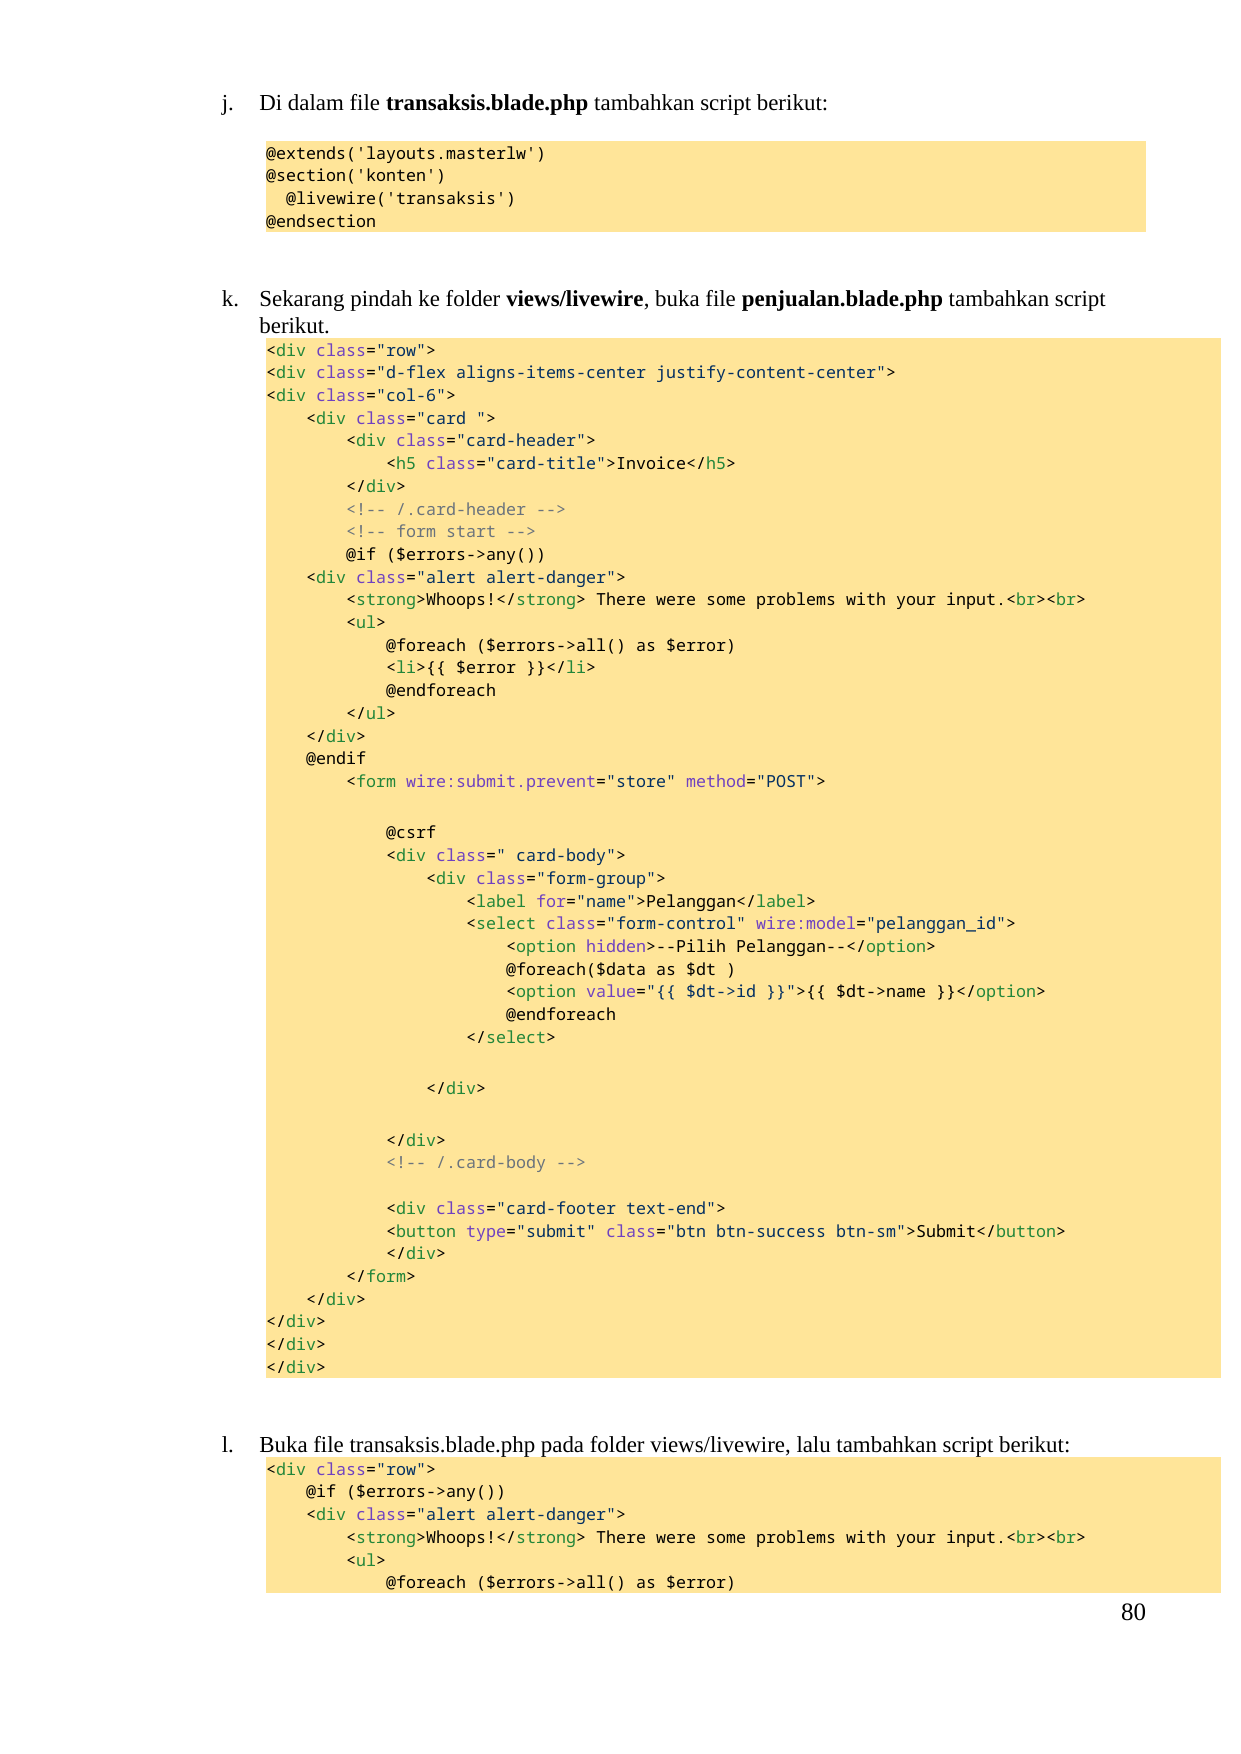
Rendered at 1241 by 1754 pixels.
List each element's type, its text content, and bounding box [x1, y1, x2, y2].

text <strong>Whoops!</strong> There were some problems with your input.<br><br> [266, 588, 1221, 611]
text </div> [266, 1287, 1221, 1310]
text </div> [266, 474, 1221, 497]
text <div class="alert alert-danger"> [266, 565, 1221, 588]
text @if ($errors->any()) [266, 1480, 1221, 1503]
text @livewire('transaksis') [266, 187, 1146, 209]
text <div class="d-flex aligns-items-center justify-content-center"> [266, 361, 1221, 384]
text @endif [266, 747, 1221, 770]
text @foreach ($errors->all() as $error) [266, 633, 1221, 656]
text @foreach ($errors->all() as $error) [266, 1571, 1221, 1593]
text <button type="submit" class="btn btn-success btn-sm">Submit</button> [266, 1219, 1221, 1242]
text </form> [266, 1265, 1221, 1287]
text @endforeach [266, 1003, 1221, 1026]
text <!-- /.card-body --> [266, 1151, 1221, 1174]
text @endforeach [266, 679, 1221, 702]
text </ul> [266, 702, 1221, 724]
text <ul> [266, 1548, 1221, 1571]
text <select class="form-control" wire:model="pelanggan_id"> [266, 912, 1221, 935]
text <div class="card "> [266, 406, 1221, 429]
text <div class="card-header"> [266, 429, 1221, 452]
list Sekarang pindah ke folder views/livewire, buka file penjualan.blade.php tambahkan script berikut. [222, 286, 1146, 338]
text <div class="card-footer text-end"> [266, 1197, 1221, 1219]
text @foreach($data as $dt ) [266, 957, 1221, 980]
text <!-- form start --> [266, 520, 1221, 543]
text <ul> [266, 611, 1221, 633]
text </div> [266, 1310, 1221, 1333]
text @section('konten') [266, 164, 1146, 187]
text <option hidden>--Pilih Pelanggan--</option> [266, 935, 1221, 957]
text @if ($errors->any()) [266, 543, 1221, 565]
text <div class="row"> [266, 338, 1221, 361]
text </div> [266, 1356, 1221, 1378]
text </div> [266, 724, 1221, 747]
text <div class=" card-body"> [266, 844, 1221, 867]
text <strong>Whoops!</strong> There were some problems with your input.<br><br> [266, 1525, 1221, 1548]
text @csrf [266, 821, 1221, 844]
text @extends('layouts.masterlw') [266, 141, 1146, 164]
text <option value="{{ $dt->id }}">{{ $dt->name }}</option> [266, 980, 1221, 1003]
text <div class="row"> [266, 1457, 1221, 1480]
text </select> [266, 1026, 1221, 1048]
text <label for="name">Pelanggan</label> [266, 889, 1221, 912]
text <form wire:submit.prevent="store" method="POST"> [266, 770, 1221, 792]
text </div> [266, 1333, 1221, 1356]
text </div> [266, 1242, 1221, 1265]
list Buka file transaksis.blade.php pada folder views/livewire, lalu tambahkan script berikut: [222, 1431, 1146, 1457]
list Di dalam file transaksis.blade.php tambahkan script berikut: [222, 89, 1146, 115]
text </div> [266, 1128, 1221, 1151]
text <!-- /.card-header --> [266, 497, 1221, 520]
text <li>{{ $error }}</li> [266, 656, 1221, 679]
text <div class="alert alert-danger"> [266, 1503, 1221, 1525]
text @endsection [266, 209, 1146, 232]
text </div> [266, 1077, 1221, 1100]
text <div class="col-6"> [266, 384, 1221, 406]
text <div class="form-group"> [266, 867, 1221, 889]
text <h5 class="card-title">Invoice</h5> [266, 452, 1221, 474]
